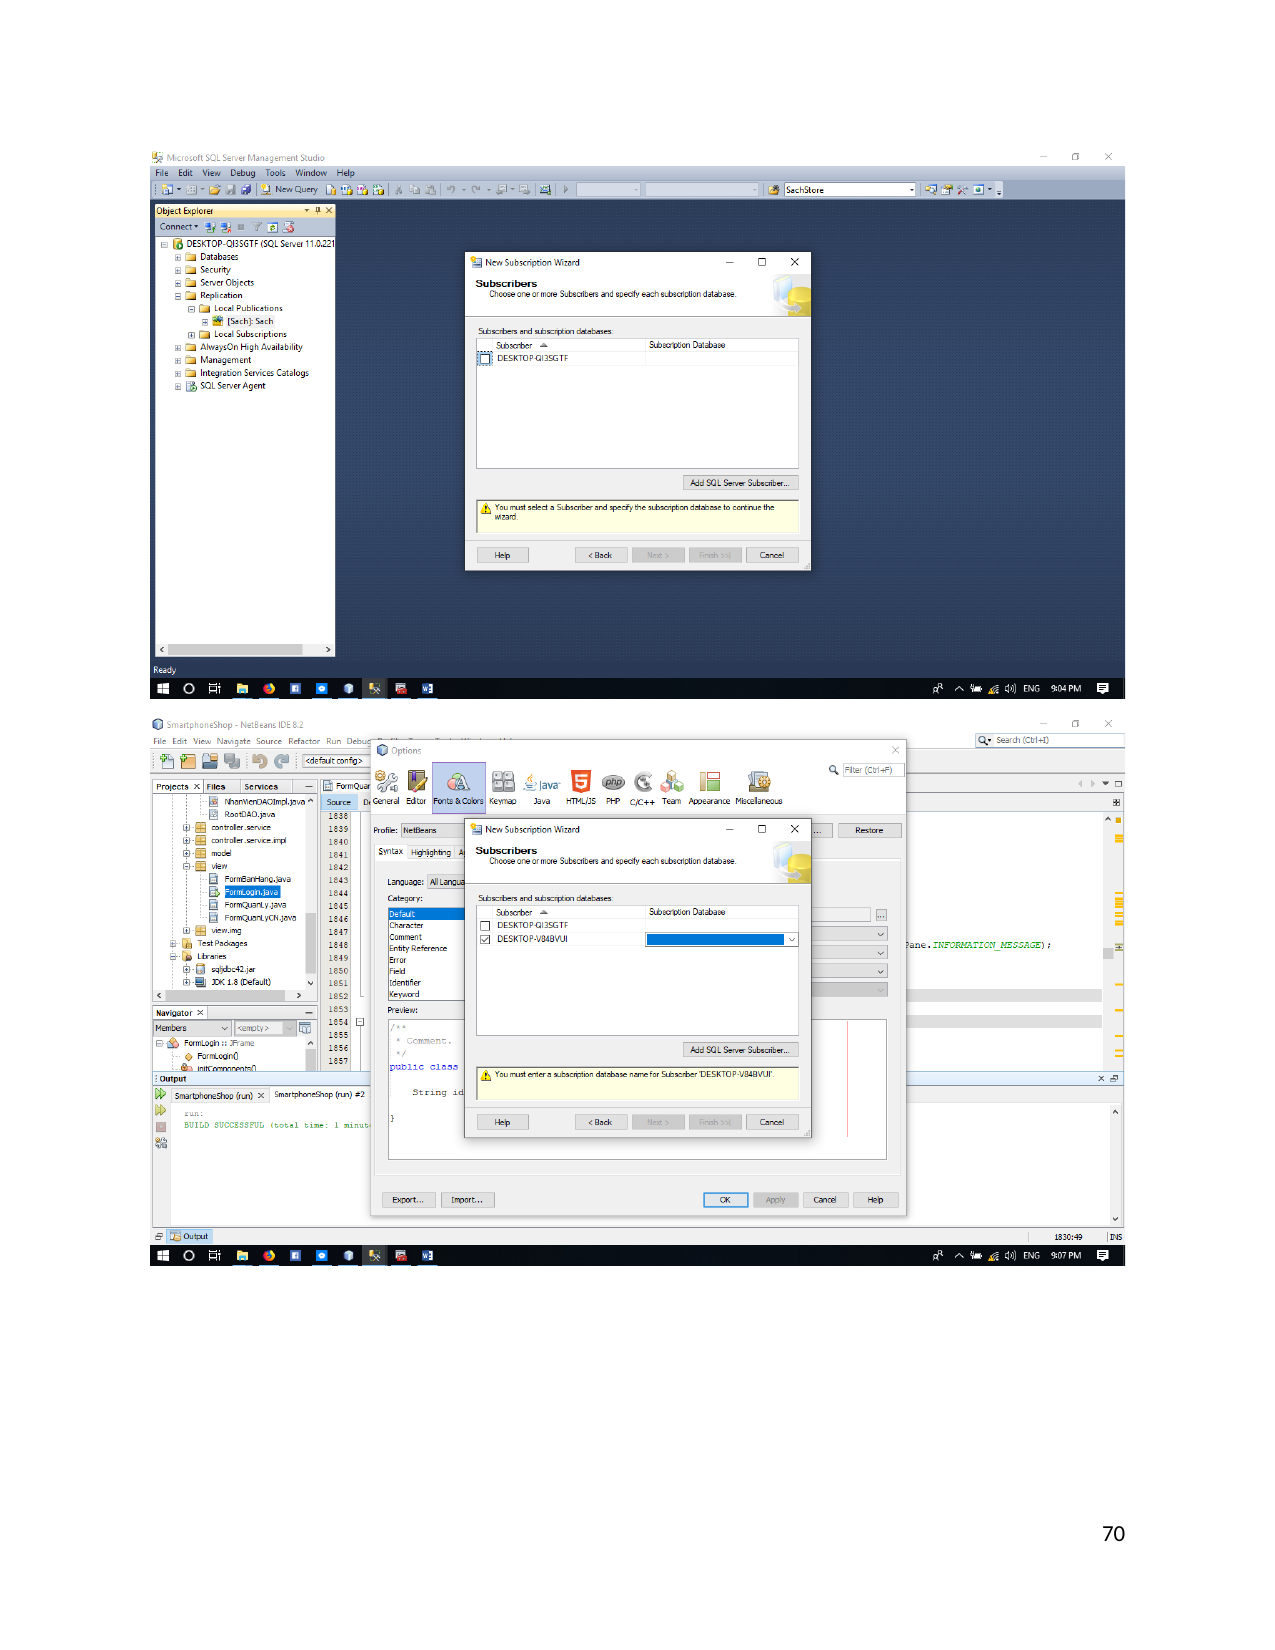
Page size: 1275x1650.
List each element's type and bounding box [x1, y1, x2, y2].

picture [150, 150, 1125, 699]
picture [150, 717, 1125, 1266]
